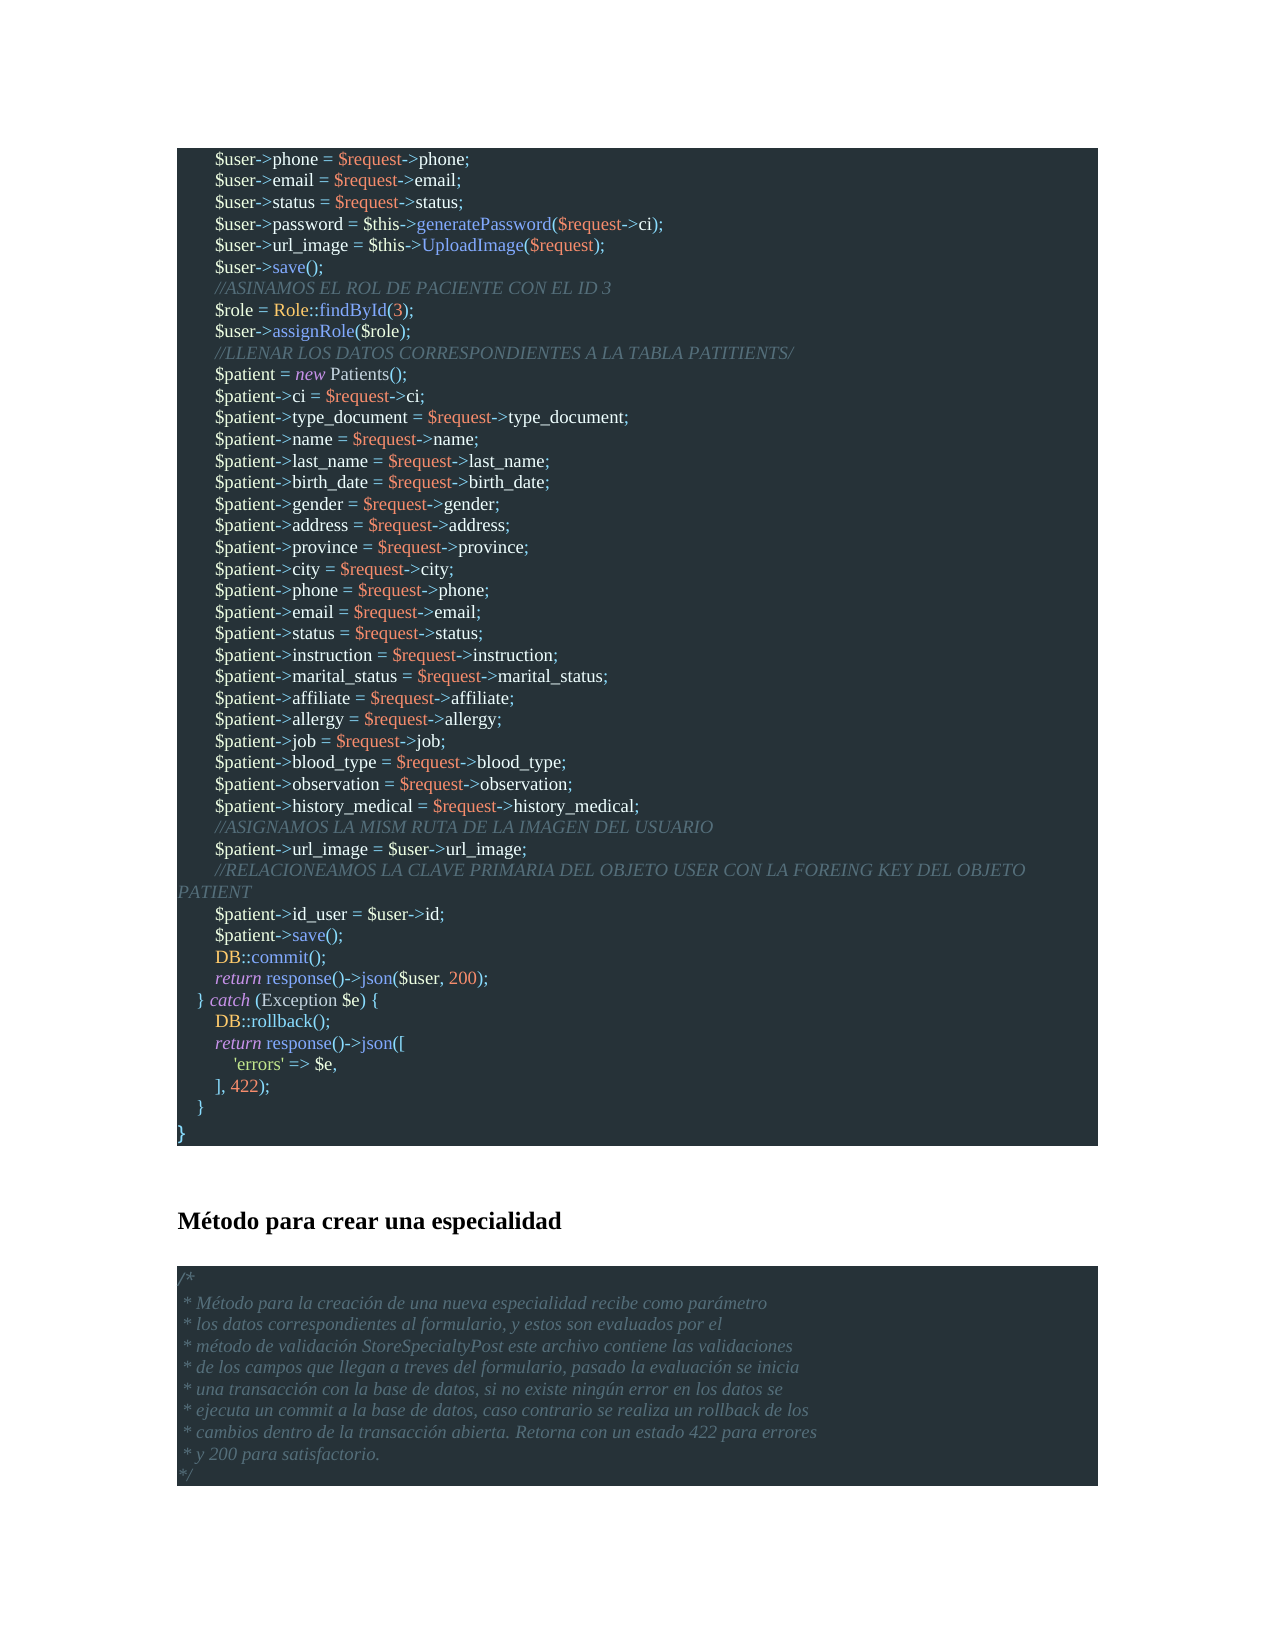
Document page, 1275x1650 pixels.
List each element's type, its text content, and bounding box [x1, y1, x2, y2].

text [177, 148, 1098, 1146]
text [177, 1266, 1098, 1486]
text Método para crear una especialidad [177, 1206, 1098, 1235]
